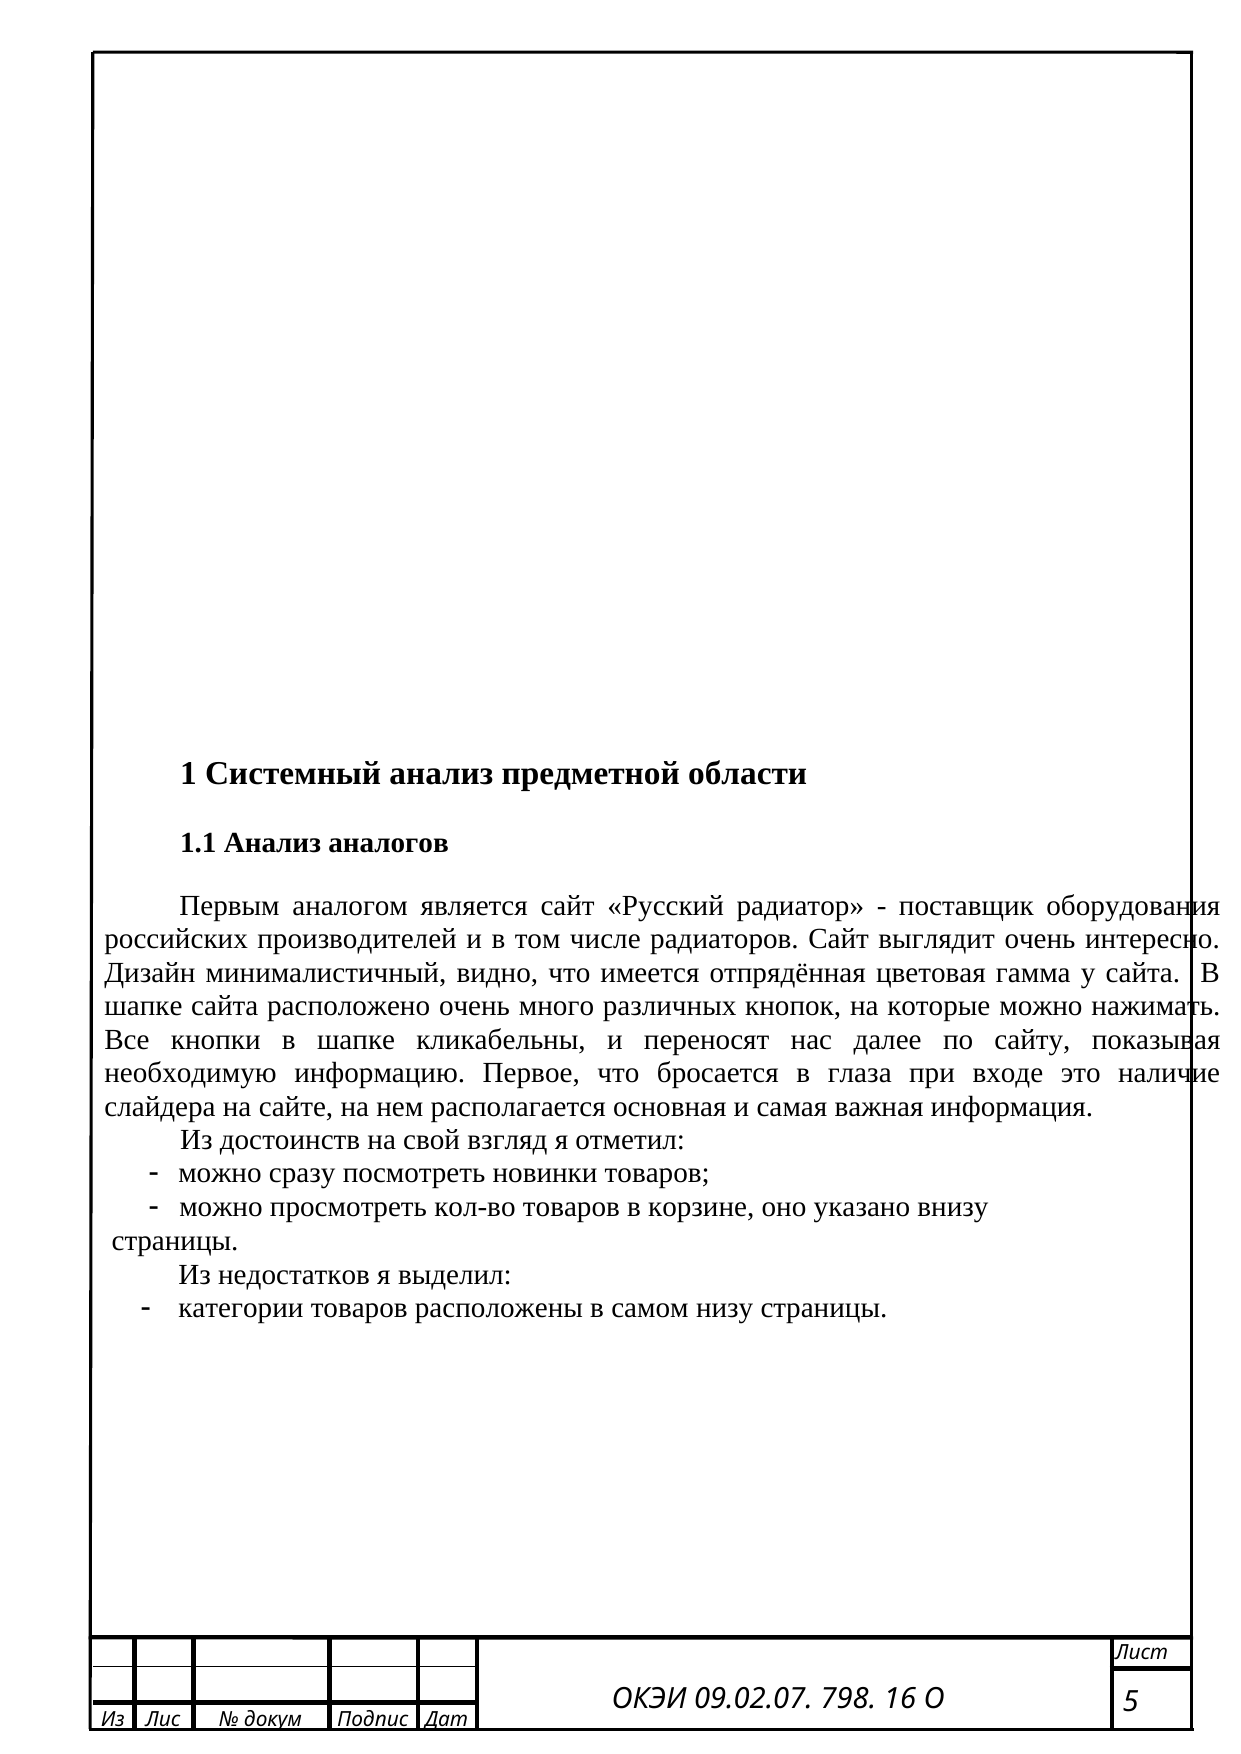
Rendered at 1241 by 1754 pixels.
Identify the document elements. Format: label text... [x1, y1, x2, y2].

list можно просмотреть кол-во товаров в корзине, оно указано внизу [89, 1189, 1218, 1223]
text Первым аналогом является сайт «Русский радиатор» - поставщик оборудования российских производителей и в том числе радиаторов. Сайт выглядит очень интересно. Дизайн минималистичный, видно, что имеется отпрядённая цветовая гамма у сайта. В шапке сайта расположено очень много различных кнопок, на которые можно нажимать. Все кнопки в шапке кликабельны, и переносят нас далее по сайту, показывая необходимую информацию. Первое, что бросается в глаза при входе это наличие слайдера на сайте, на нем располагается основная и самая важная информация. [104, 888, 1221, 1122]
text Из недостатков я выделил: [104, 1257, 1218, 1290]
text страницы. [104, 1223, 1218, 1257]
list Анализ аналогов [106, 825, 1218, 858]
text Из достоинств на свой взгляд я отметил: [106, 1122, 1218, 1156]
list категории товаров расположены в самом низу страницы. [141, 1290, 1221, 1324]
text 1 Системный анализ предметной области [106, 753, 1218, 792]
list можно сразу посмотреть новинки товаров; [148, 1156, 1221, 1189]
